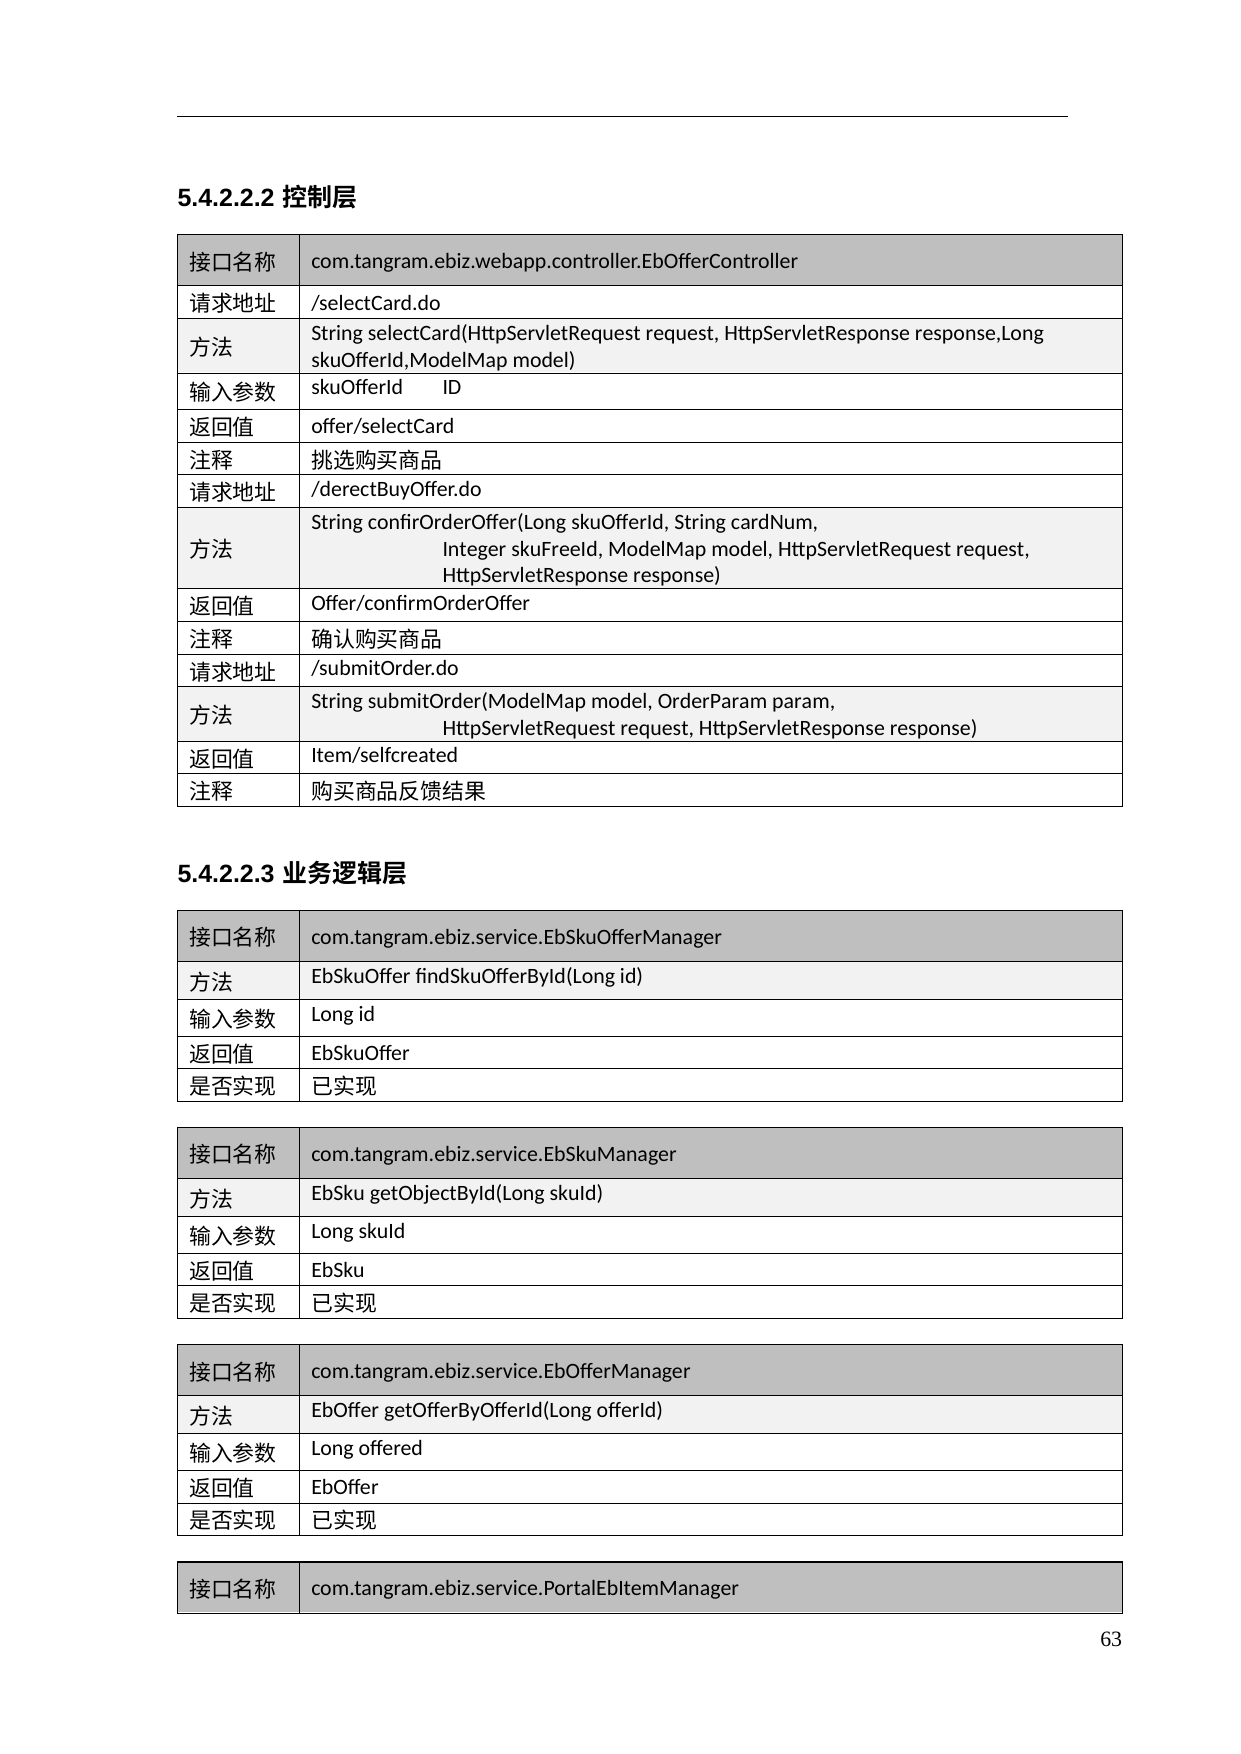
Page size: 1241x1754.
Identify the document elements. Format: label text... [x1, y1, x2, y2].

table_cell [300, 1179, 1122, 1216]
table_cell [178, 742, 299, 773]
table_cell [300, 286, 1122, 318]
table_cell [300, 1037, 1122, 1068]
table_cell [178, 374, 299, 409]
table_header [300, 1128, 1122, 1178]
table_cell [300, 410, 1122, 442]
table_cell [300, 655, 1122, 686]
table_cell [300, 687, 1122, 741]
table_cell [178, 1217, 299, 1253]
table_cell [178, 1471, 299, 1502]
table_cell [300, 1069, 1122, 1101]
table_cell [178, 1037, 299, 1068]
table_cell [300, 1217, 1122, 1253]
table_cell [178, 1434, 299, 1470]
subtitle 控制层 [177, 177, 1122, 213]
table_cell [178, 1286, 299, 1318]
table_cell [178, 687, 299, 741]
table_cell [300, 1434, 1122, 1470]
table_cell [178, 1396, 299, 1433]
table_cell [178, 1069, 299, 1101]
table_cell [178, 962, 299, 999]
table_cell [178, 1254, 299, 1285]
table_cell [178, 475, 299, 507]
subtitle 业务逻辑层 [177, 853, 1122, 889]
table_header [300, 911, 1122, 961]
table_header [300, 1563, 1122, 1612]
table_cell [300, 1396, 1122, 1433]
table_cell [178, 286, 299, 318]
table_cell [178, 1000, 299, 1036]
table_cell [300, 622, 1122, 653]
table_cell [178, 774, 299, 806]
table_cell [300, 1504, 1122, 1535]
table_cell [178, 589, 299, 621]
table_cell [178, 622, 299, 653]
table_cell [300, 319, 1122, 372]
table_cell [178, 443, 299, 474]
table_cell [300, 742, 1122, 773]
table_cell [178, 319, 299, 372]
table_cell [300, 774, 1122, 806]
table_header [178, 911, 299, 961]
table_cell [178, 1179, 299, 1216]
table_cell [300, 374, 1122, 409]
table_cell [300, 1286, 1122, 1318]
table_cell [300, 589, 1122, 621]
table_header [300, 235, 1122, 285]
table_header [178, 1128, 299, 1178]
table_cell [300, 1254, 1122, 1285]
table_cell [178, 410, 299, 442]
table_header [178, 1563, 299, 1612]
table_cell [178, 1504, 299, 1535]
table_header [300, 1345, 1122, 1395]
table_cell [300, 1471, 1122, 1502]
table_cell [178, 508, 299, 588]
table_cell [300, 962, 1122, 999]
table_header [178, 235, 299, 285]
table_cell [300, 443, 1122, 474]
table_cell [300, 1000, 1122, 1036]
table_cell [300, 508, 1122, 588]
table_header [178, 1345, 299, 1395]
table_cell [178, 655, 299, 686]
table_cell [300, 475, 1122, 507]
